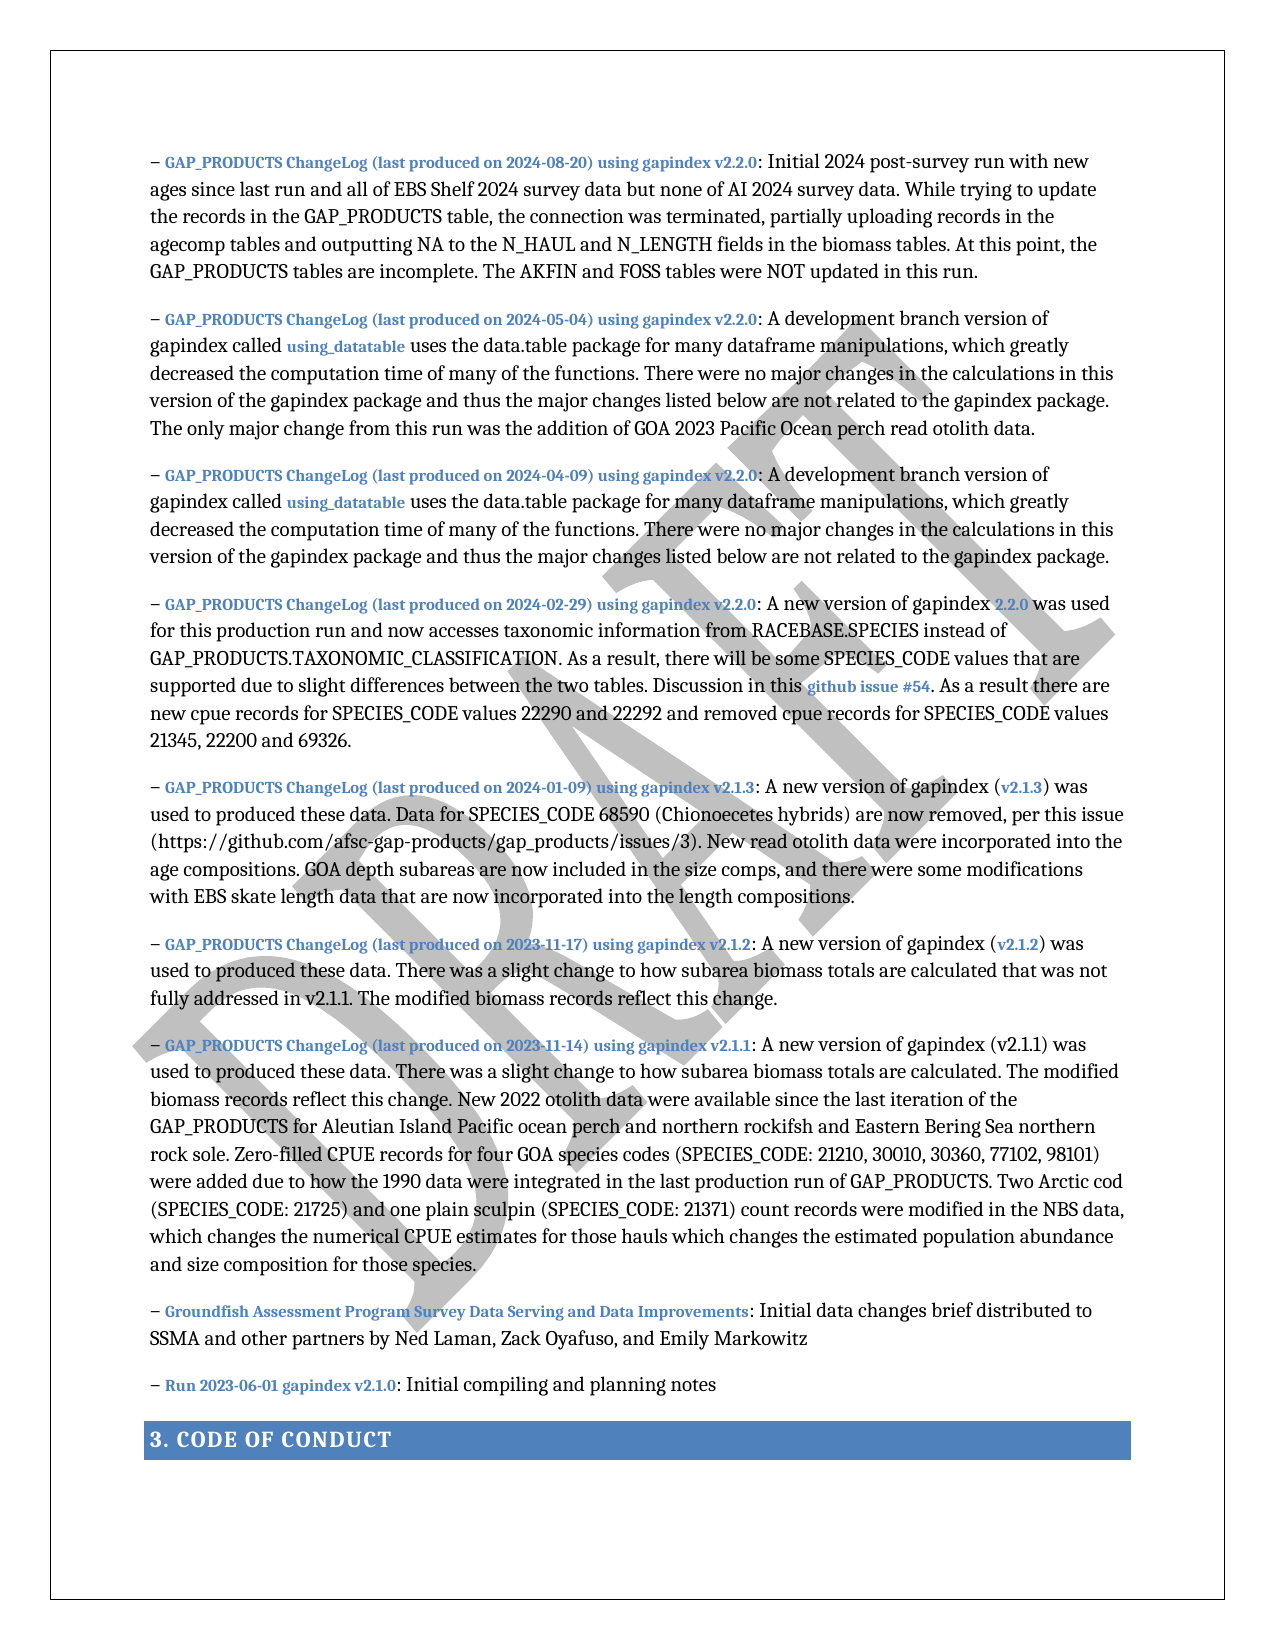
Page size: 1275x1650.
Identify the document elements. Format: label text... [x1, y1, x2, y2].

subtitle 3. Code of Conduct [150, 1427, 1125, 1453]
text – Groundfish Assessment Program Survey Data Serving and Data Improvements: Initial data changes brief distributed to SSMA and other partners by Ned Laman, Zack Oyafuso, and Emily Markowitz [150, 1299, 1125, 1350]
text – GAP_PRODUCTS ChangeLog (last produced on 2023-11-14) using gapindex v2.1.1: A new version of gapindex (v2.1.1) was used to produced these data. There was a slight change to how subarea biomass totals are calculated. The modified biomass records reflect this change. New 2022 otolith data were available since the last iteration of the GAP_PRODUCTS for Aleutian Island Pacific ocean perch and northern rockifsh and Eastern Bering Sea northern rock sole. Zero-filled CPUE records for four GOA species codes (SPECIES_CODE: 21210, 30010, 30360, 77102, 98101) were added due to how the 1990 data were integrated in the last production run of GAP_PRODUCTS. Two Arctic cod (SPECIES_CODE: 21725) and one plain sculpin (SPECIES_CODE: 21371) count records were modified in the NBS data, which changes the numerical CPUE estimates for those hauls which changes the estimated population abundance and size composition for those species. [150, 1032, 1125, 1276]
text – GAP_PRODUCTS ChangeLog (last produced on 2024-01-09) using gapindex v2.1.3: A new version of gapindex (v2.1.3) was used to produced these data. Data for SPECIES_CODE 68590 (Chionoecetes hybrids) are now removed, per this issue (https://github.com/afsc-gap-products/gap_products/issues/3). New read otolith data were incorporated into the age compositions. GOA depth subareas are now included in the size comps, and there were some modifications with EBS skate length data that are now incorporated into the length compositions. [150, 775, 1125, 909]
text – GAP_PRODUCTS ChangeLog (last produced on 2024-04-09) using gapindex v2.2.0: A development branch version of gapindex called using_datatable uses the data.table package for many dataframe manipulations, which greatly decreased the computation time of many of the functions. There were no major changes in the calculations in this version of the gapindex package and thus the major changes listed below are not related to the gapindex package. [150, 462, 1125, 569]
text – GAP_PRODUCTS ChangeLog (last produced on 2023-11-17) using gapindex v2.1.2: A new version of gapindex (v2.1.2) was used to produced these data. There was a slight change to how subarea biomass totals are calculated that was not fully addressed in v2.1.1. The modified biomass records reflect this change. [150, 931, 1125, 1010]
text – GAP_PRODUCTS ChangeLog (last produced on 2024-08-20) using gapindex v2.2.0: Initial 2024 post-survey run with new ages since last run and all of EBS Shelf 2024 survey data but none of AI 2024 survey data. While trying to update the records in the GAP_PRODUCTS table, the connection was terminated, partially uploading records in the agecomp tables and outputting NA to the N_HAUL and N_LENGTH fields in the biomass tables. At this point, the GAP_PRODUCTS tables are incomplete. The AKFIN and FOSS tables were NOT updated in this run. [150, 150, 1125, 284]
text – Run 2023-06-01 gapindex v2.1.0: Initial compiling and planning notes [150, 1372, 1125, 1396]
text – GAP_PRODUCTS ChangeLog (last produced on 2024-05-04) using gapindex v2.2.0: A development branch version of gapindex called using_datatable uses the data.table package for many dataframe manipulations, which greatly decreased the computation time of many of the functions. There were no major changes in the calculations in this version of the gapindex package and thus the major changes listed below are not related to the gapindex package. The only major change from this run was the addition of GOA 2023 Pacific Ocean perch read otolith data. [150, 306, 1125, 440]
text – GAP_PRODUCTS ChangeLog (last produced on 2024-02-29) using gapindex v2.2.0: A new version of gapindex 2.2.0 was used for this production run and now accesses taxonomic information from RACEBASE.SPECIES instead of GAP_PRODUCTS.TAXONOMIC_CLASSIFICATION. As a result, there will be some SPECIES_CODE values that are supported due to slight differences between the two tables. Discussion in this github issue #54. As a result there are new cpue records for SPECIES_CODE values 22290 and 22292 and removed cpue records for SPECIES_CODE values 21345, 22200 and 69326. [150, 591, 1125, 753]
